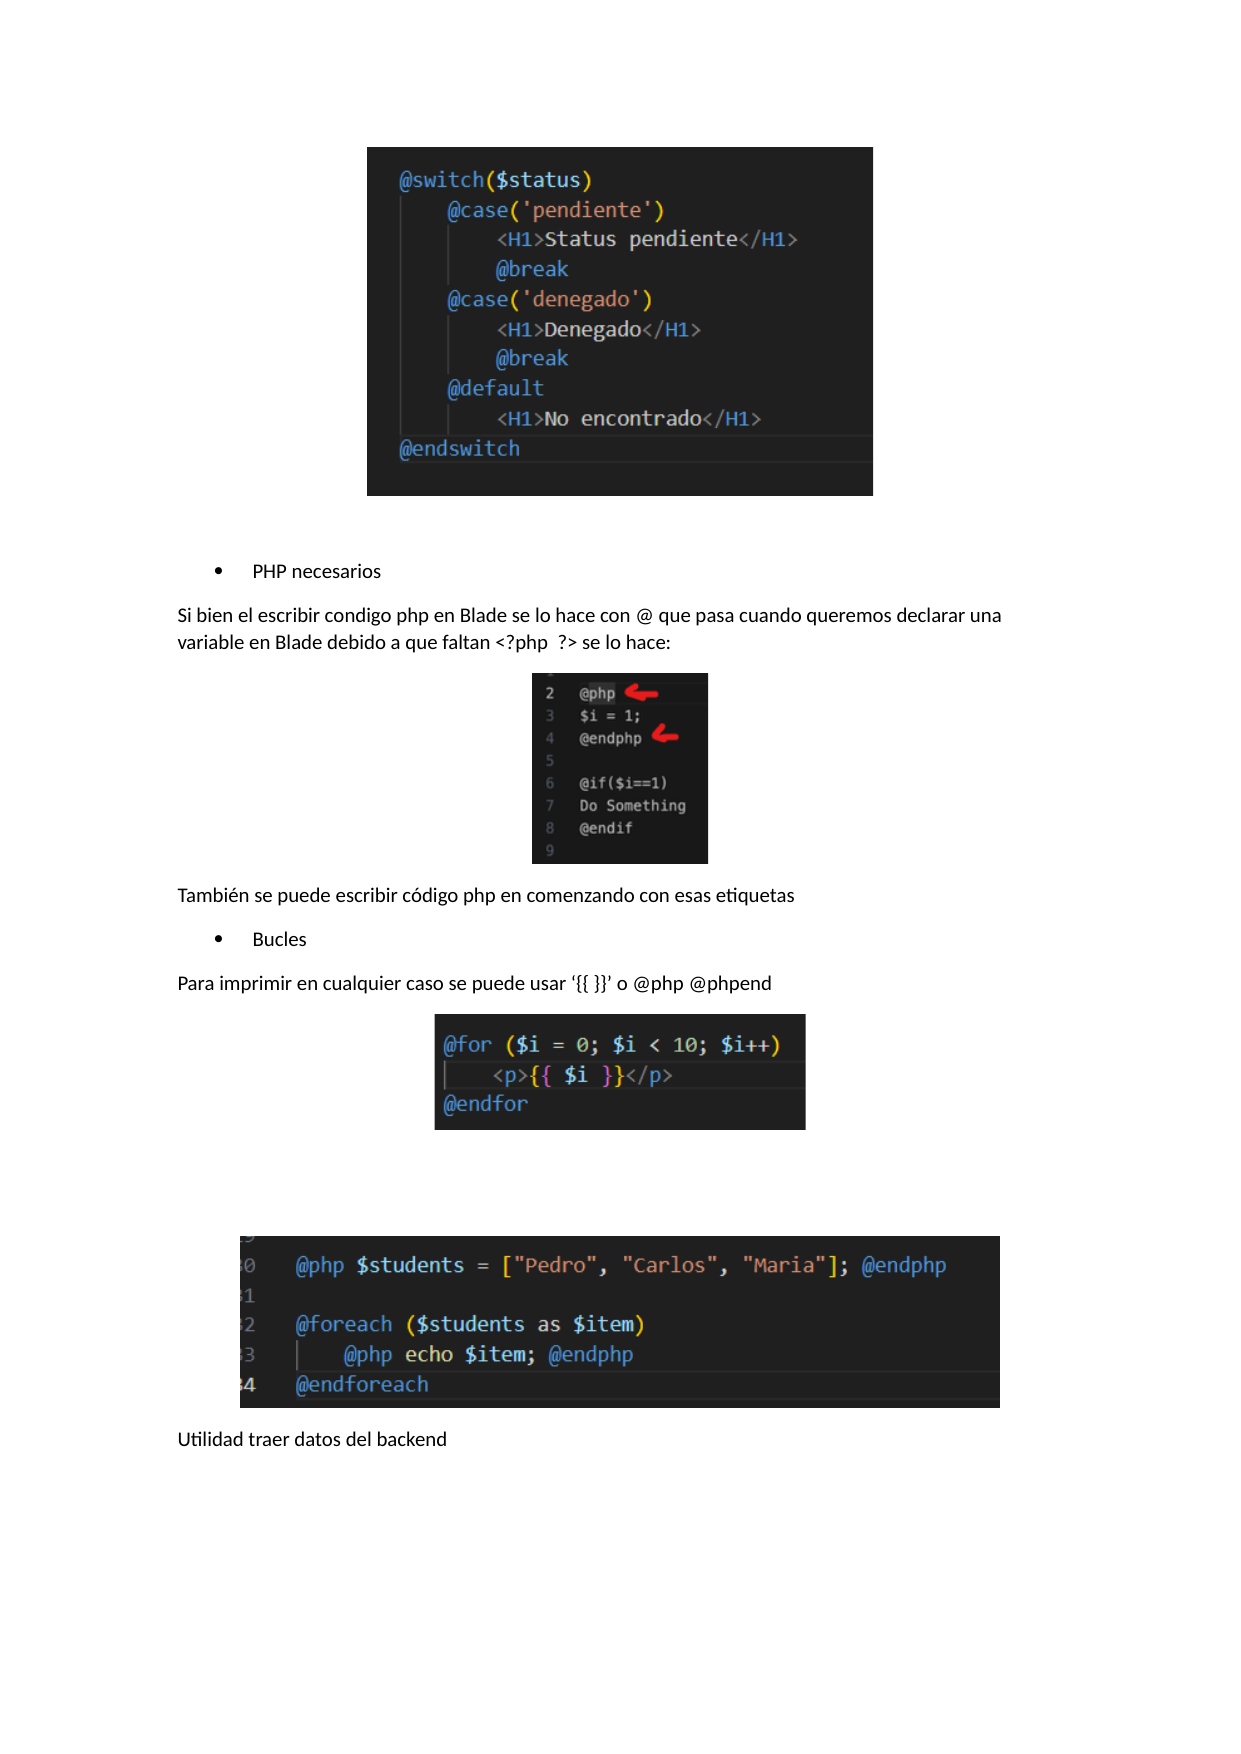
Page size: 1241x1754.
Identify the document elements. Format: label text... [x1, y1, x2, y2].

list Bucles [215, 926, 1063, 952]
picture [240, 1236, 1000, 1408]
picture [532, 673, 709, 864]
picture [434, 1014, 806, 1130]
text También se puede escribir código php en comenzando con esas etiquetas [177, 882, 1063, 908]
text Utilidad traer datos del backend [177, 1427, 1063, 1452]
text Para imprimir en cualquier caso se puede usar ‘{{ }}’ o @php @phpend [177, 971, 1063, 996]
text Si bien el escribir condigo php en Blade se lo hace con @ que pasa cuando queremos declarar una variable en Blade debido a que faltan <?php ?> se lo hace: [177, 602, 1063, 655]
picture [367, 147, 874, 496]
list PHP necesarios [215, 558, 1063, 583]
